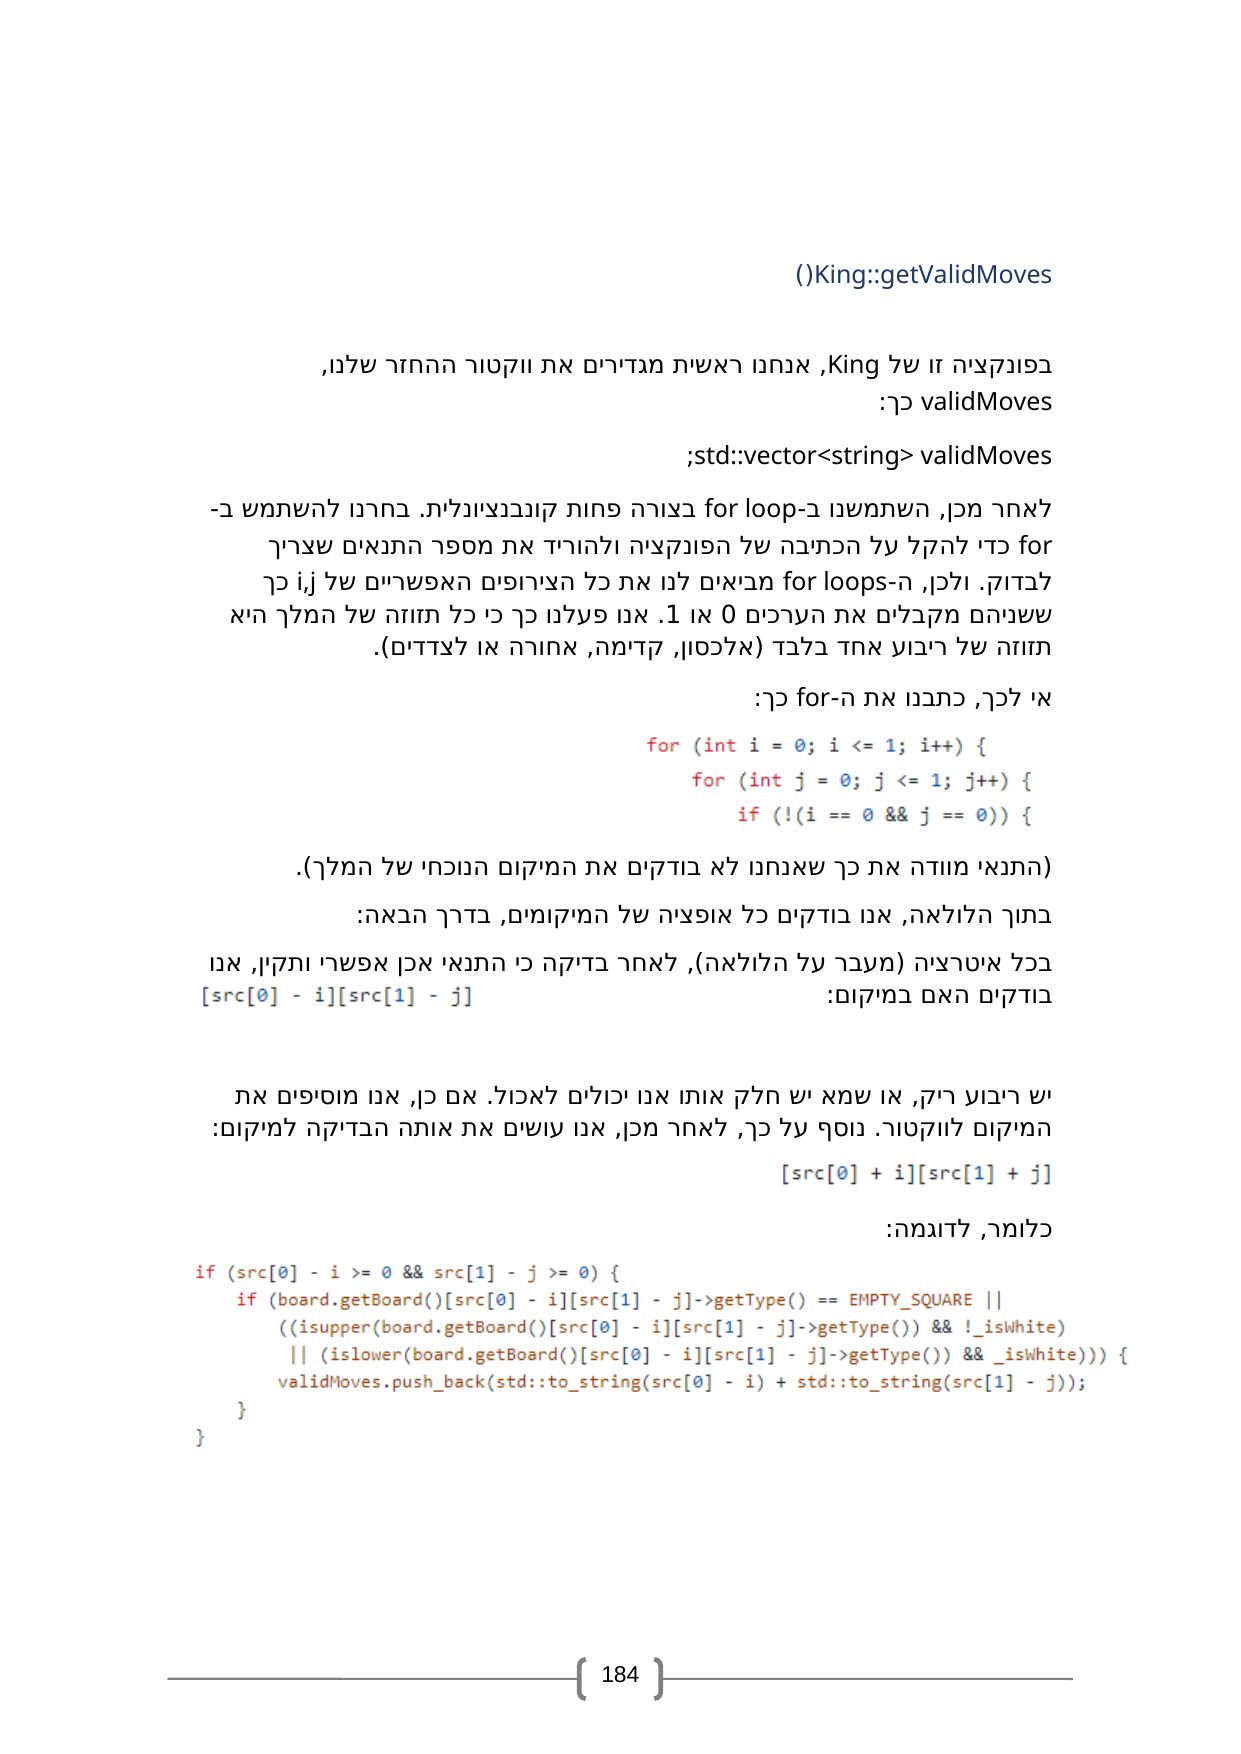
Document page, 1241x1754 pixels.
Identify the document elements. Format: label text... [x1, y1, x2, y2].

text לאחר מכן, השתמשנו ב-for loop בצורה פחות קונבנציונלית. בחרנו להשתמש ב-for כדי להקל על הכתיבה של הפונקציה ולהוריד את מספר התנאים שצריך לבדוק. ולכן, ה-for loops מביאים לנו את כל הצירופים האפשריים של i,j כך ששניהם מקבלים את הערכים 0 או 1. אנו פעלנו כך כי כל תזוזה של המלך היא תזוזה של ריבוע אחד בלבד (אלכסון, קדימה, אחורה או לצדדים). [187, 491, 1053, 661]
text יש ריבוע ריק, או שמא יש חלק אותו אנו יכולים לאכול. אם כן, אנו מוסיפים את המיקום לווקטור. נוסף על כך, לאחר מכן, אנו עושים את אותה הבדיקה למיקום: [187, 1081, 1053, 1142]
text בכל איטרציה (מעבר על הלולאה), לאחר בדיקה כי התנאי אכן אפשרי ותקין, אנו בודקים האם במיקום: [187, 948, 1053, 1009]
picture [202, 981, 472, 1013]
picture [188, 1261, 1170, 1464]
text בפונקציה זו של King, אנחנו ראשית מגדירים את ווקטור ההחזר שלנו, validMoves כך: [187, 347, 1053, 418]
text כלומר, לדוגמה: [187, 1214, 1053, 1243]
text std::vector<string> validMoves; [187, 437, 1053, 471]
text אי לכך, כתבנו את ה-for כך: [187, 680, 1053, 714]
text בתוך הלולאה, אנו בודקים כל אופציה של המיקומים, בדרך הבאה: [187, 900, 1053, 929]
picture [782, 1161, 1053, 1196]
text (התנאי מוודה את כך שאנחנו לא בודקים את המיקום הנוכחי של המלך). [187, 852, 1053, 881]
text King::getValidMoves() [187, 257, 1053, 291]
picture [638, 733, 1053, 834]
